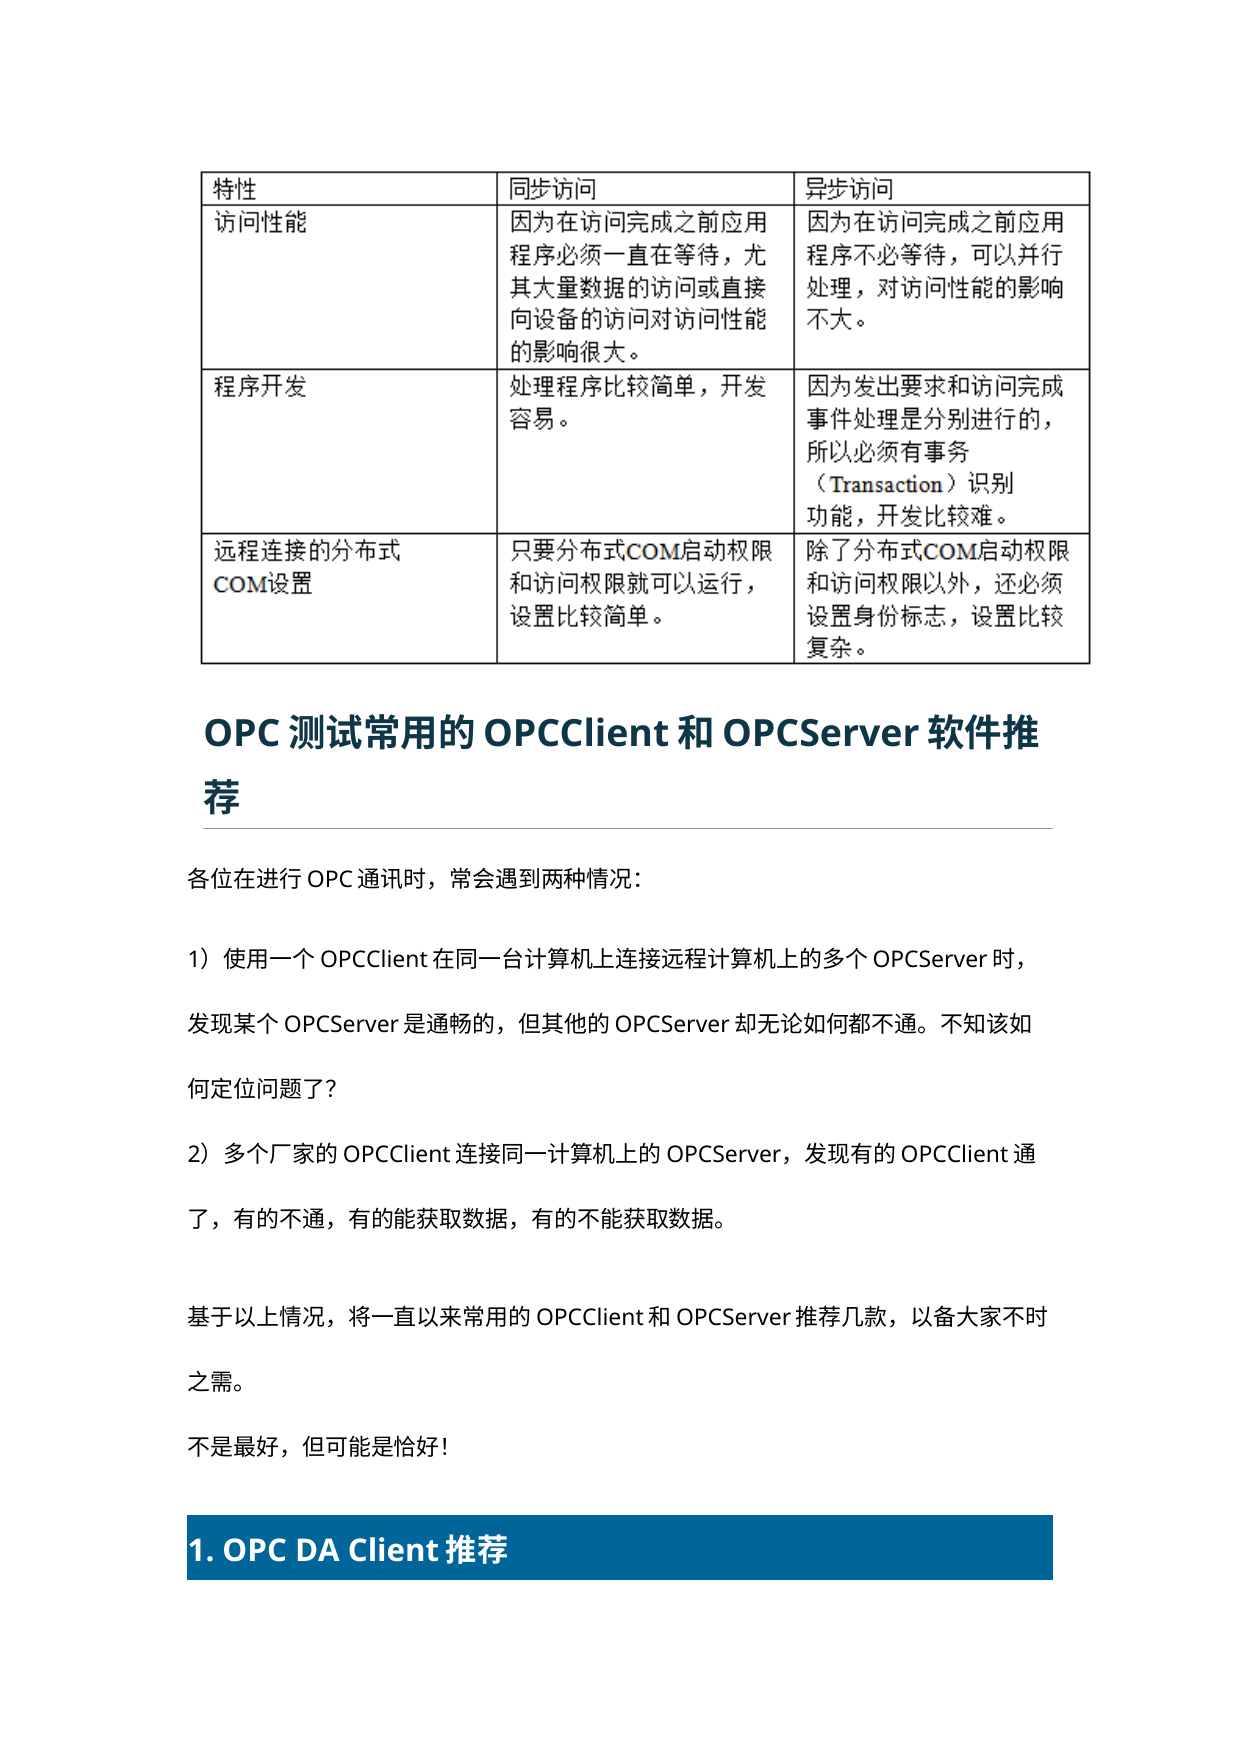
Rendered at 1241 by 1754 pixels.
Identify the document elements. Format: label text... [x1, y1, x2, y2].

text 不是最好，但可能是恰好！ [187, 1413, 1053, 1478]
subtitle OPC测试常用的OPCClient和OPCServer软件推荐 [203, 698, 1053, 828]
text 2）多个厂家的OPCClient连接同一计算机上的OPCServer，发现有的OPCClient通了，有的不通，有的能获取数据，有的不能获取数据。 [187, 1120, 1053, 1250]
subtitle 1. OPC DA Client推荐 [187, 1515, 1053, 1580]
text 1）使用一个OPCClient在同一台计算机上连接远程计算机上的多个OPCServer时，发现某个OPCServer是通畅的，但其他的OPCServer却无论如何都不通。不知该如何定位问题了？ [187, 925, 1053, 1120]
picture [187, 167, 1111, 677]
text 基于以上情况，将一直以来常用的OPCClient和OPCServer推荐几款，以备大家不时之需。 [187, 1283, 1053, 1413]
text 各位在进行OPC通讯时，常会遇到两种情况： [187, 845, 1053, 910]
